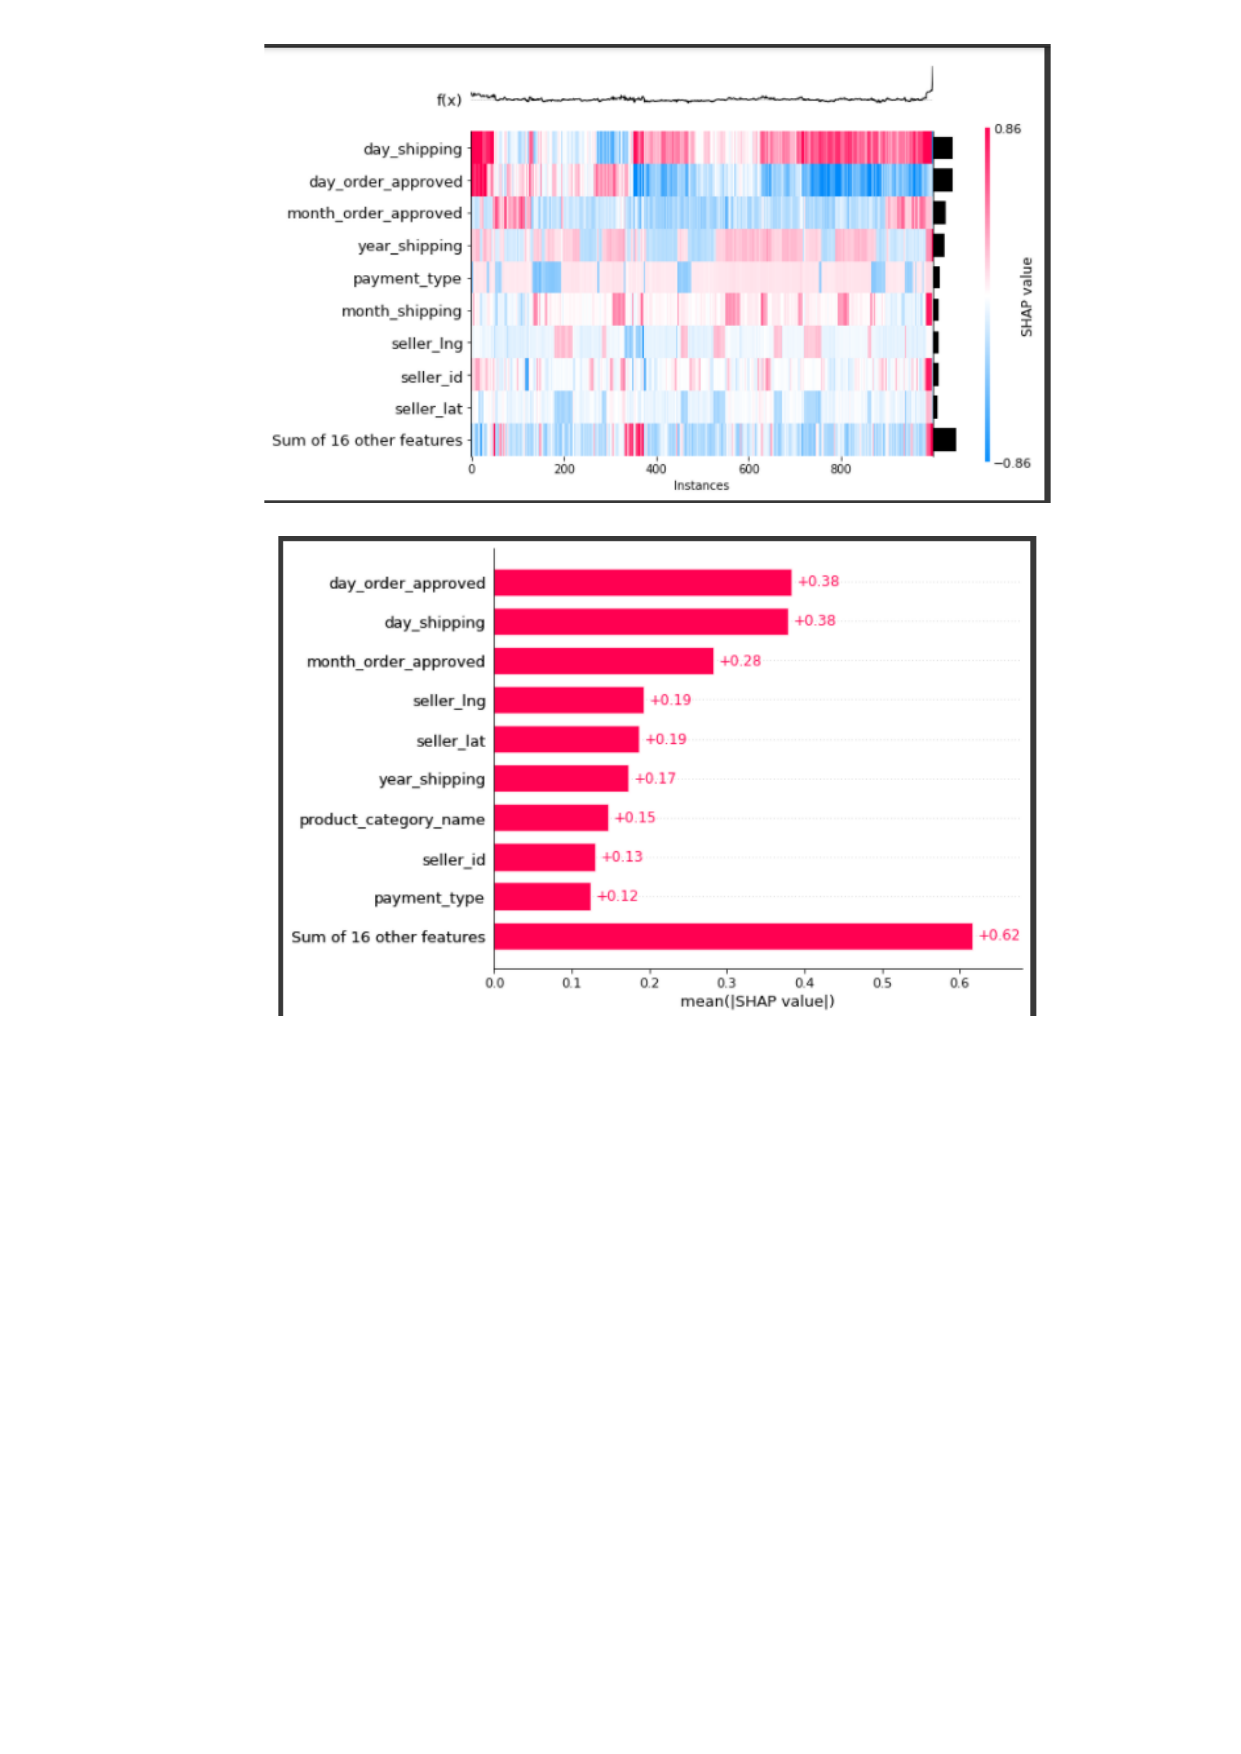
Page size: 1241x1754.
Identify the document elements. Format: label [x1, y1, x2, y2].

picture [264, 44, 1051, 503]
picture [278, 536, 1037, 1016]
